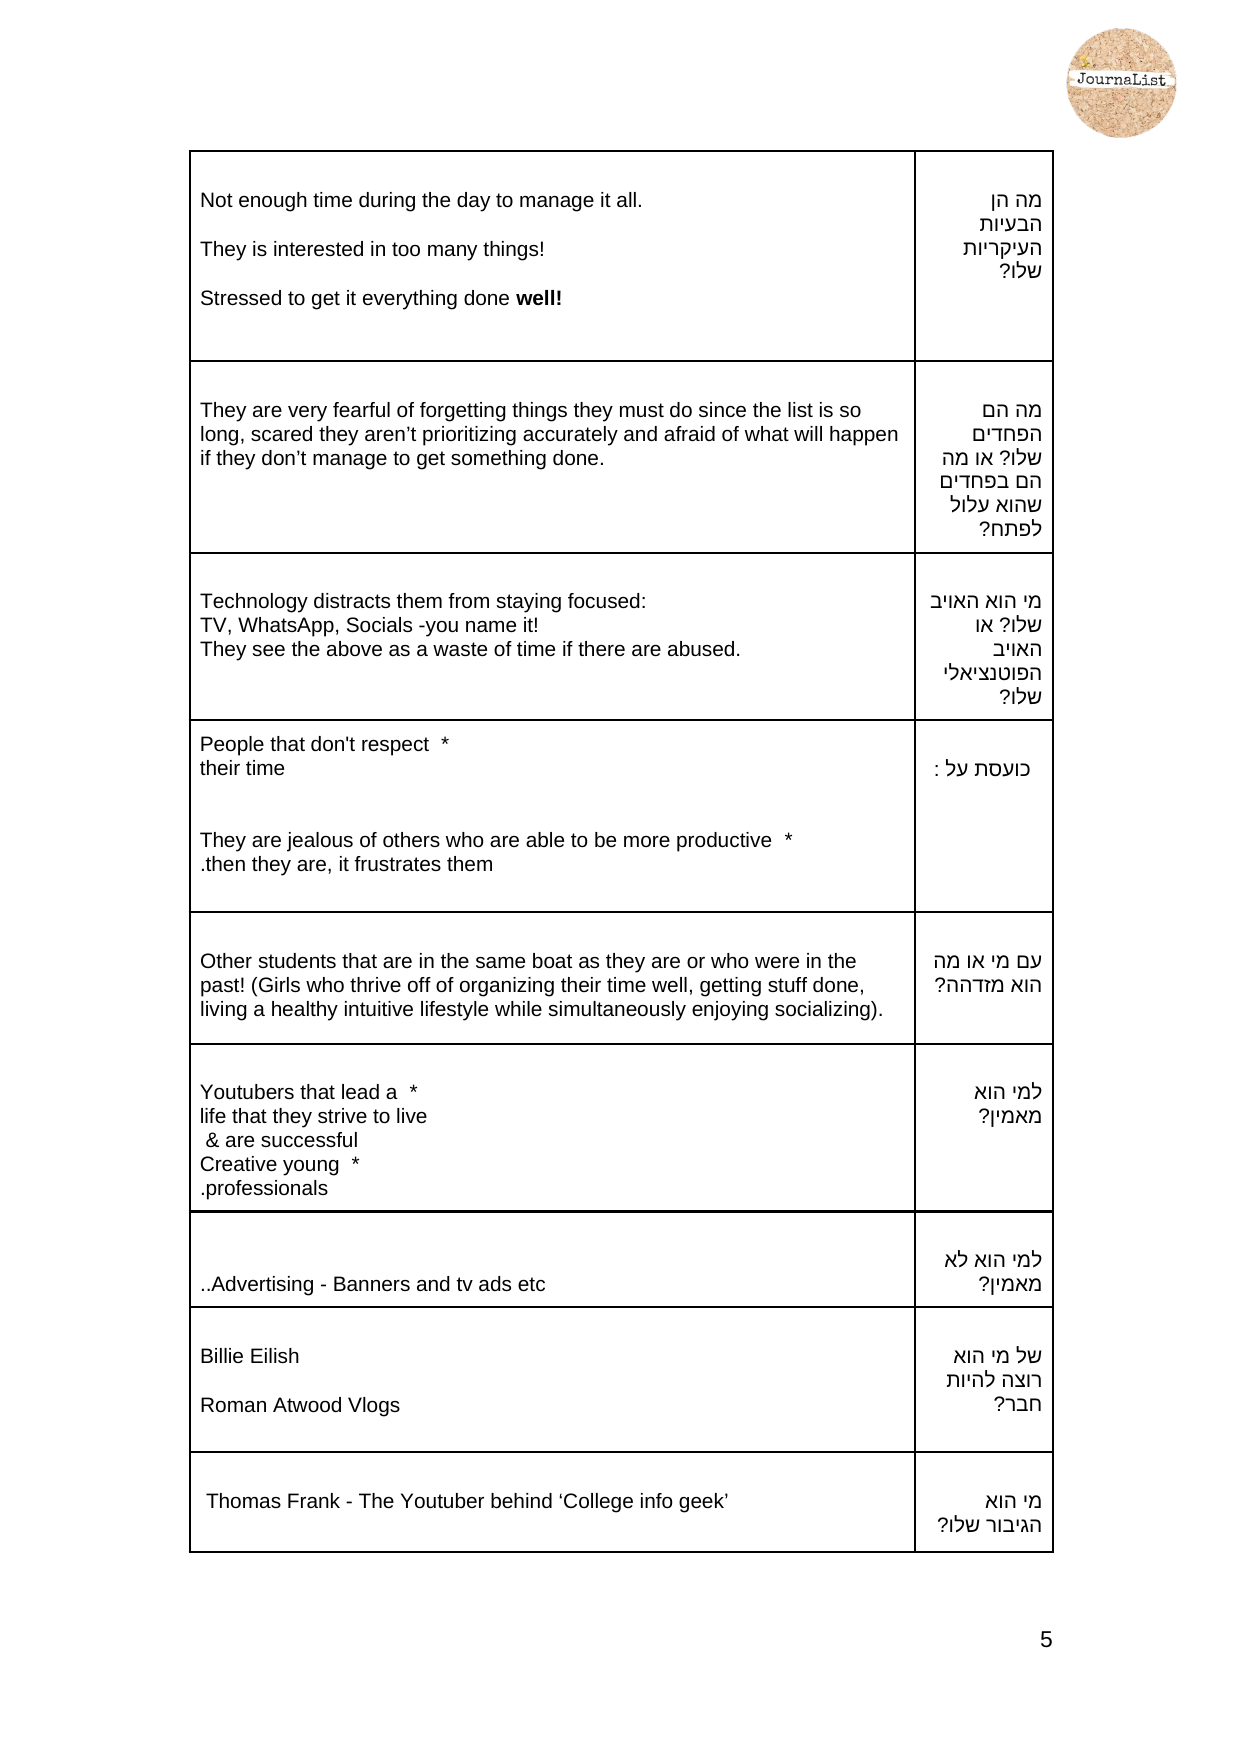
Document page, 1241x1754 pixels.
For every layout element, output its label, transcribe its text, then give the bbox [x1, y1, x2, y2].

table_cell מה הן הבעיות העיקריות שלו? [916, 152, 1052, 360]
table_cell למי הוא לא מאמין? [916, 1213, 1052, 1306]
table_cell Not enough time during the day to manage it all. They is interested in too many things! Stressed to get it everything done well! [191, 152, 914, 360]
table_cell של מי הוא רוצה להיות חבר? [916, 1308, 1052, 1451]
picture [1056, 15, 1187, 146]
table_cell Advertising - Banners and tv ads etc.. [191, 1213, 914, 1306]
table_cell Other students that are in the same boat as they are or who were in the past! (Girls who thrive off of organizing their time well, getting stuff done, living a healthy intuitive lifestyle while simultaneously enjoying socializing). [191, 913, 914, 1043]
table_cell כועסת על : [916, 721, 1052, 911]
table_cell עם מי או מה הוא מזדהה? [916, 913, 1052, 1043]
table_cell Thomas Frank - The Youtuber behind ‘College info geek’ [191, 1453, 914, 1551]
table_cell מי הוא האויב שלו? או האויב הפוטנציאלי שלו? [916, 554, 1052, 719]
table_cell מי הוא הגיבור שלו? [916, 1453, 1052, 1551]
table_cell Technology distracts them from staying focused: TV, WhatsApp, Socials -you name it! They see the above as a waste of time if there are abused. [191, 554, 914, 719]
table_cell Billie Eilish Roman Atwood Vlogs [191, 1308, 914, 1451]
table_cell מה הם הפחדים שלו? או מה הם בפחדים שהוא עלול לפתח? [916, 362, 1052, 552]
table_cell למי הוא מאמין? [916, 1045, 1052, 1210]
table_cell * People that don't respect their time * They are jealous of others who are able to be more productive then they are, it frustrates them. [191, 721, 914, 911]
table_cell * Youtubers that lead a life that they strive to live & are successful * Creative young professionals. [191, 1045, 914, 1210]
table_cell They are very fearful of forgetting things they must do since the list is so long, scared they aren’t prioritizing accurately and afraid of what will happen if they don’t manage to get something done. [191, 362, 914, 552]
